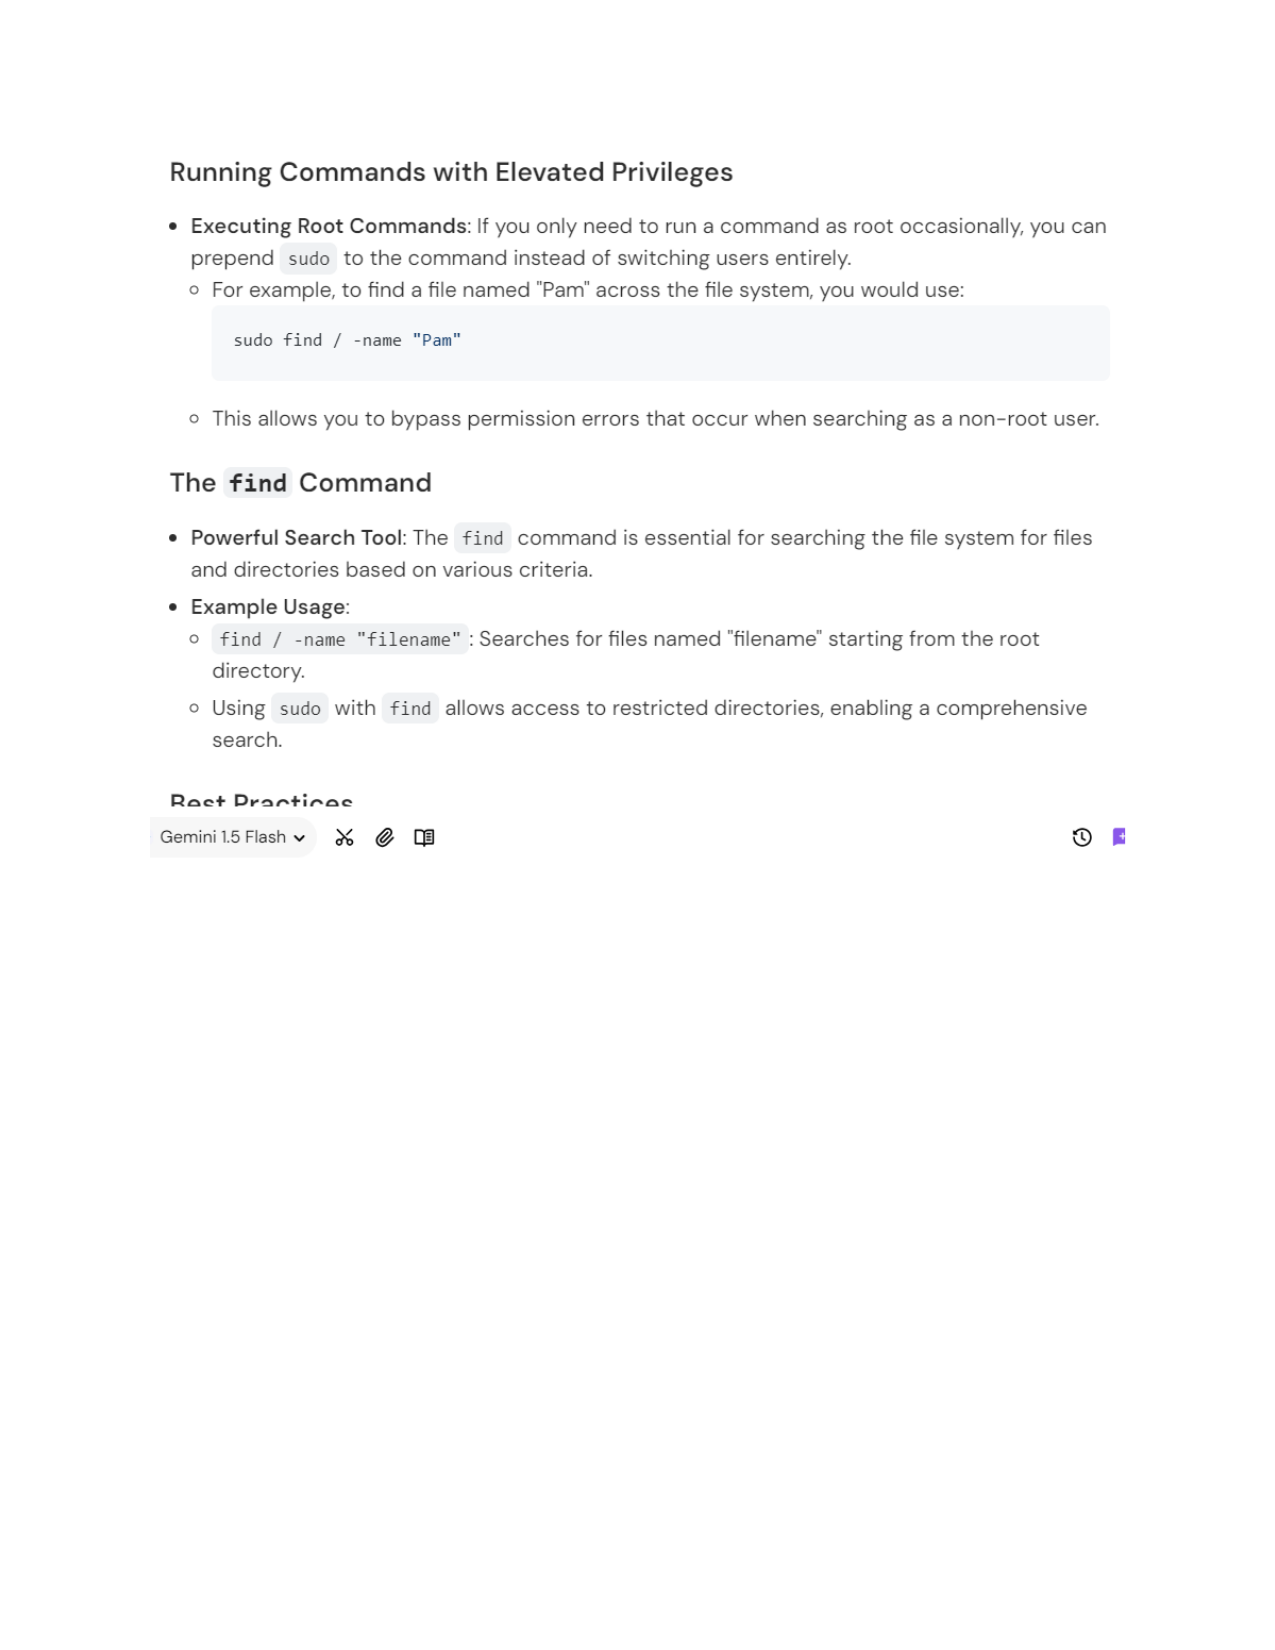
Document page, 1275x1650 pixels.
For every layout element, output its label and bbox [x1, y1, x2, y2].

picture [150, 150, 1125, 865]
